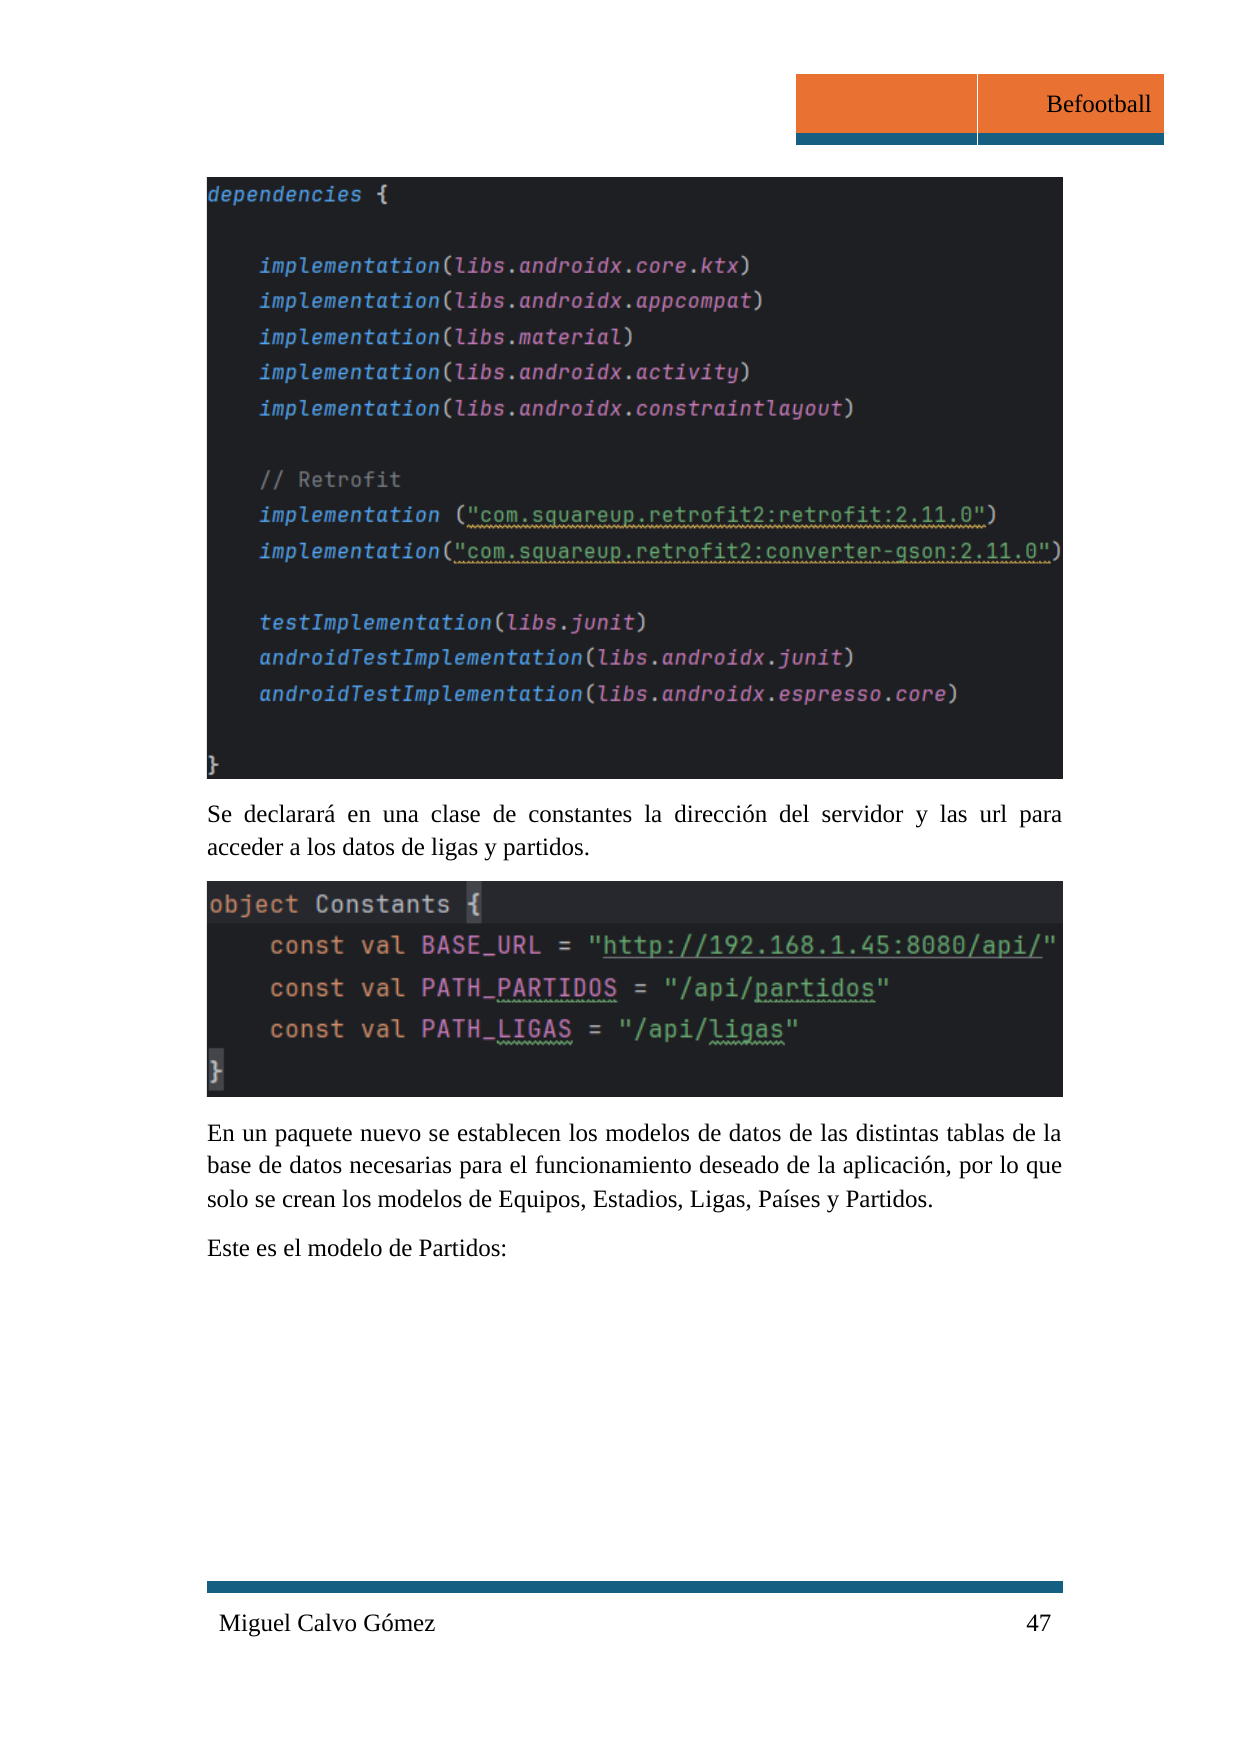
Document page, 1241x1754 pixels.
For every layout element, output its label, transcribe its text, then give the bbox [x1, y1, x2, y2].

text Se declarará en una clase de constantes la dirección del servidor y las url para acceder a los datos de ligas y partidos. [207, 799, 1063, 861]
picture [206, 881, 1063, 1097]
text Este es el modelo de Partidos: [207, 1233, 1063, 1262]
text En un paquete nuevo se establecen los modelos de datos de las distintas tablas de la base de datos necesarias para el funcionamiento deseado de la aplicación, por lo que solo se crean los modelos de Equipos, Estadios, Ligas, Países y Partidos. [207, 1118, 1063, 1212]
picture [206, 177, 1063, 779]
